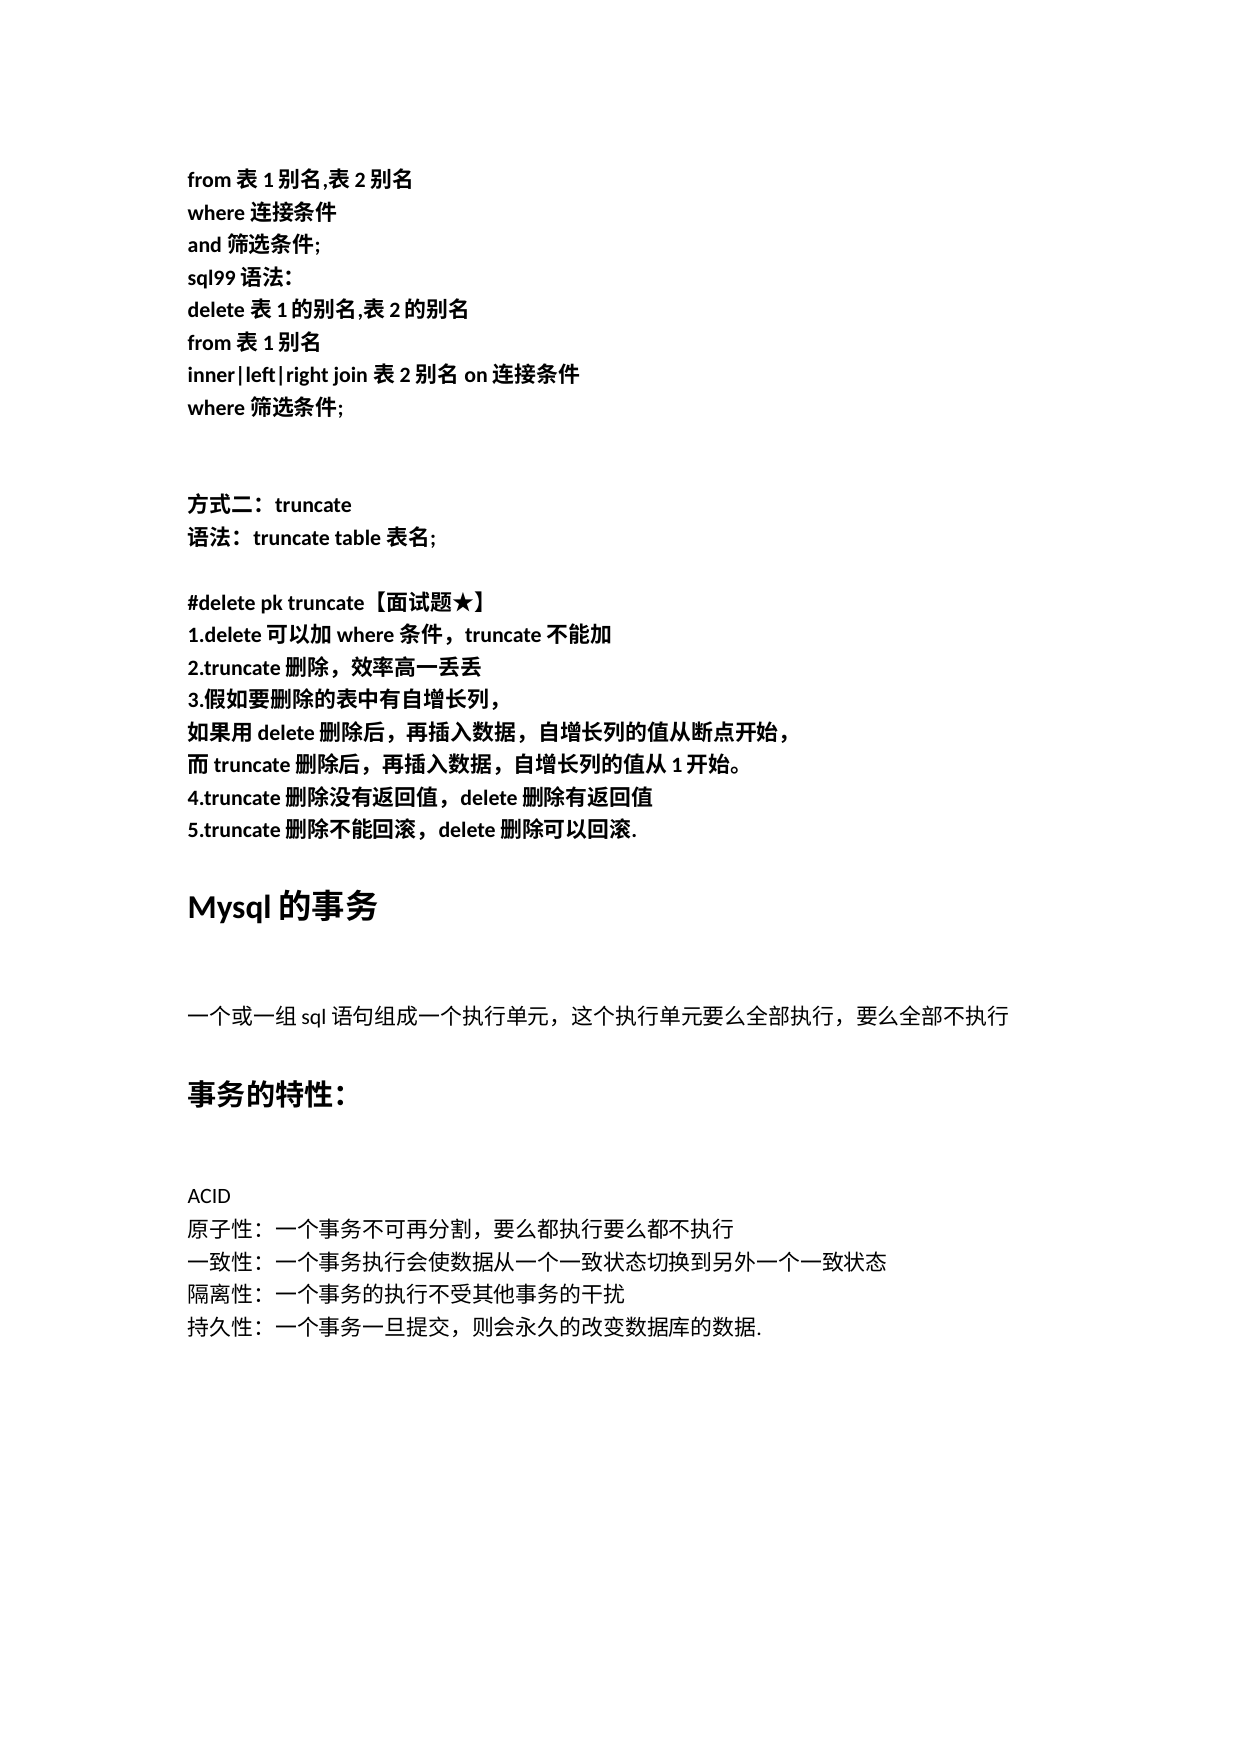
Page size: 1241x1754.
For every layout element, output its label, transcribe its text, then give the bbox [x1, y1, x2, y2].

text and 筛选条件; [187, 227, 1053, 259]
text 原子性：一个事务不可再分割，要么都执行要么都不执行 [187, 1212, 1053, 1244]
text #delete pk truncate【面试题★】 [187, 584, 1053, 617]
text 3.假如要删除的表中有自增长列， [187, 682, 1053, 714]
text from 表1 别名 [187, 324, 1053, 357]
subtitle 事务的特性： [187, 1060, 1053, 1125]
text where 筛选条件; [187, 389, 1053, 422]
text 如果用delete删除后，再插入数据，自增长列的值从断点开始， [187, 714, 1053, 747]
text 4.truncate删除没有返回值，delete删除有返回值 [187, 779, 1053, 812]
text 2.truncate删除，效率高一丢丢 [187, 649, 1053, 682]
text where 连接条件 [187, 194, 1053, 227]
text inner|left|right join 表2 别名 on 连接条件 [187, 357, 1053, 389]
text 隔离性：一个事务的执行不受其他事务的干扰 [187, 1277, 1053, 1309]
text 一个或一组sql语句组成一个执行单元，这个执行单元要么全部执行，要么全部不执行 [187, 999, 1053, 1031]
text 方式二：truncate [187, 487, 1053, 519]
text 5.truncate删除不能回滚，delete删除可以回滚. [187, 812, 1053, 844]
text 语法：truncate table 表名; [187, 519, 1053, 552]
text ACID [187, 1179, 1053, 1212]
text 1.delete 可以加where 条件，truncate不能加 [187, 617, 1053, 649]
text from 表1 别名,表2 别名 [187, 162, 1053, 194]
text 持久性：一个事务一旦提交，则会永久的改变数据库的数据. [187, 1309, 1053, 1342]
text 一致性：一个事务执行会使数据从一个一致状态切换到另外一个一致状态 [187, 1244, 1053, 1277]
text delete 表1的别名,表2的别名 [187, 292, 1053, 324]
text 而truncate删除后，再插入数据，自增长列的值从1开始。 [187, 747, 1053, 779]
subtitle Mysql的事务 [187, 872, 1053, 937]
text sql99语法： [187, 259, 1053, 292]
